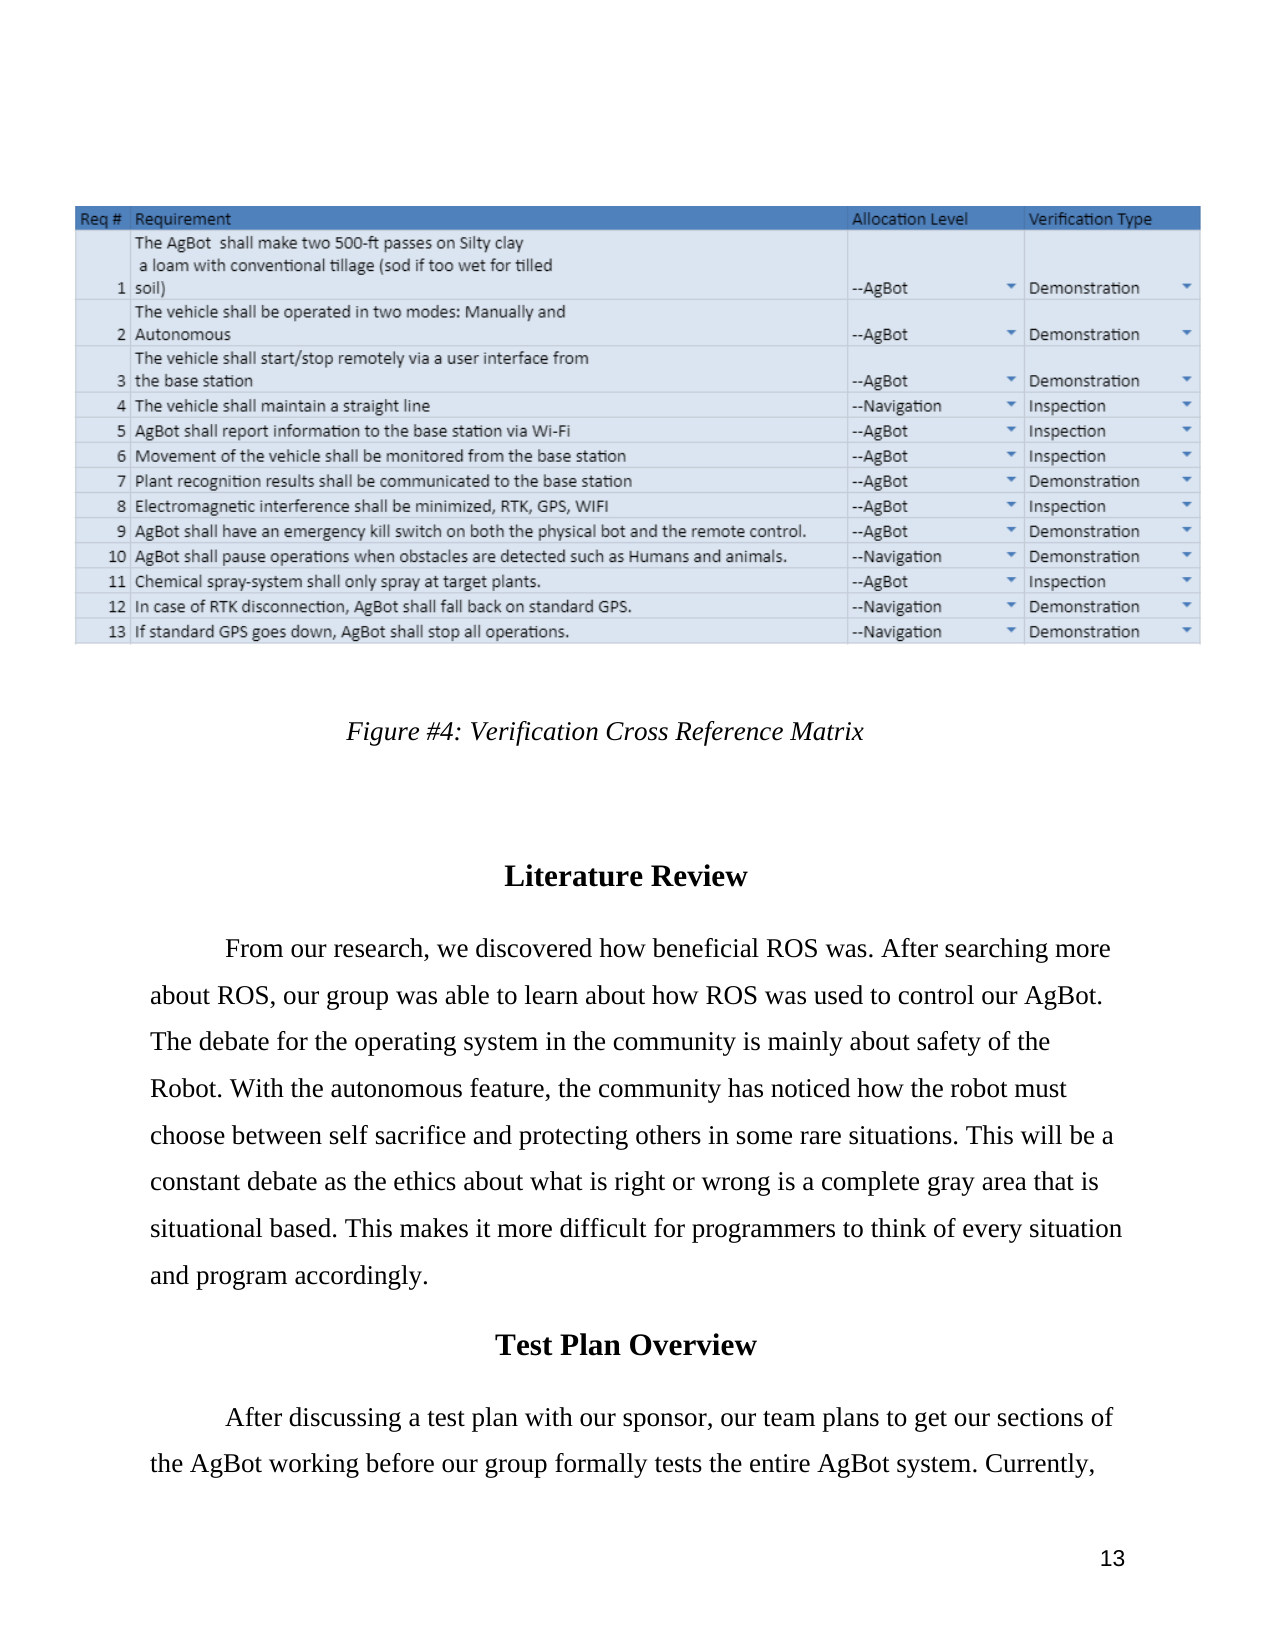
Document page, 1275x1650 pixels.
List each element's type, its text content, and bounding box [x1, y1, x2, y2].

text From our research, we discovered how beneficial ROS was. After searching more about ROS, our group was able to learn about how ROS was used to control our AgBot. The debate for the operating system in the community is mainly about safety of the Robot. With the autonomous feature, the community has noticed how the robot must choose between self sacrifice and protecting others in some rare situations. This will be a constant debate as the ethics about what is right or wrong is a complete gray area that is situational based. This makes it more difficult for programmers to think of every situation and program accordingly. [150, 932, 1125, 1290]
picture [74, 206, 1202, 645]
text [150, 1401, 1125, 1479]
text Figure #4: Verification Cross Reference Matrix [150, 645, 1062, 746]
subtitle Test Plan Overview [152, 1326, 1100, 1362]
subtitle Literature Review [152, 857, 1100, 893]
